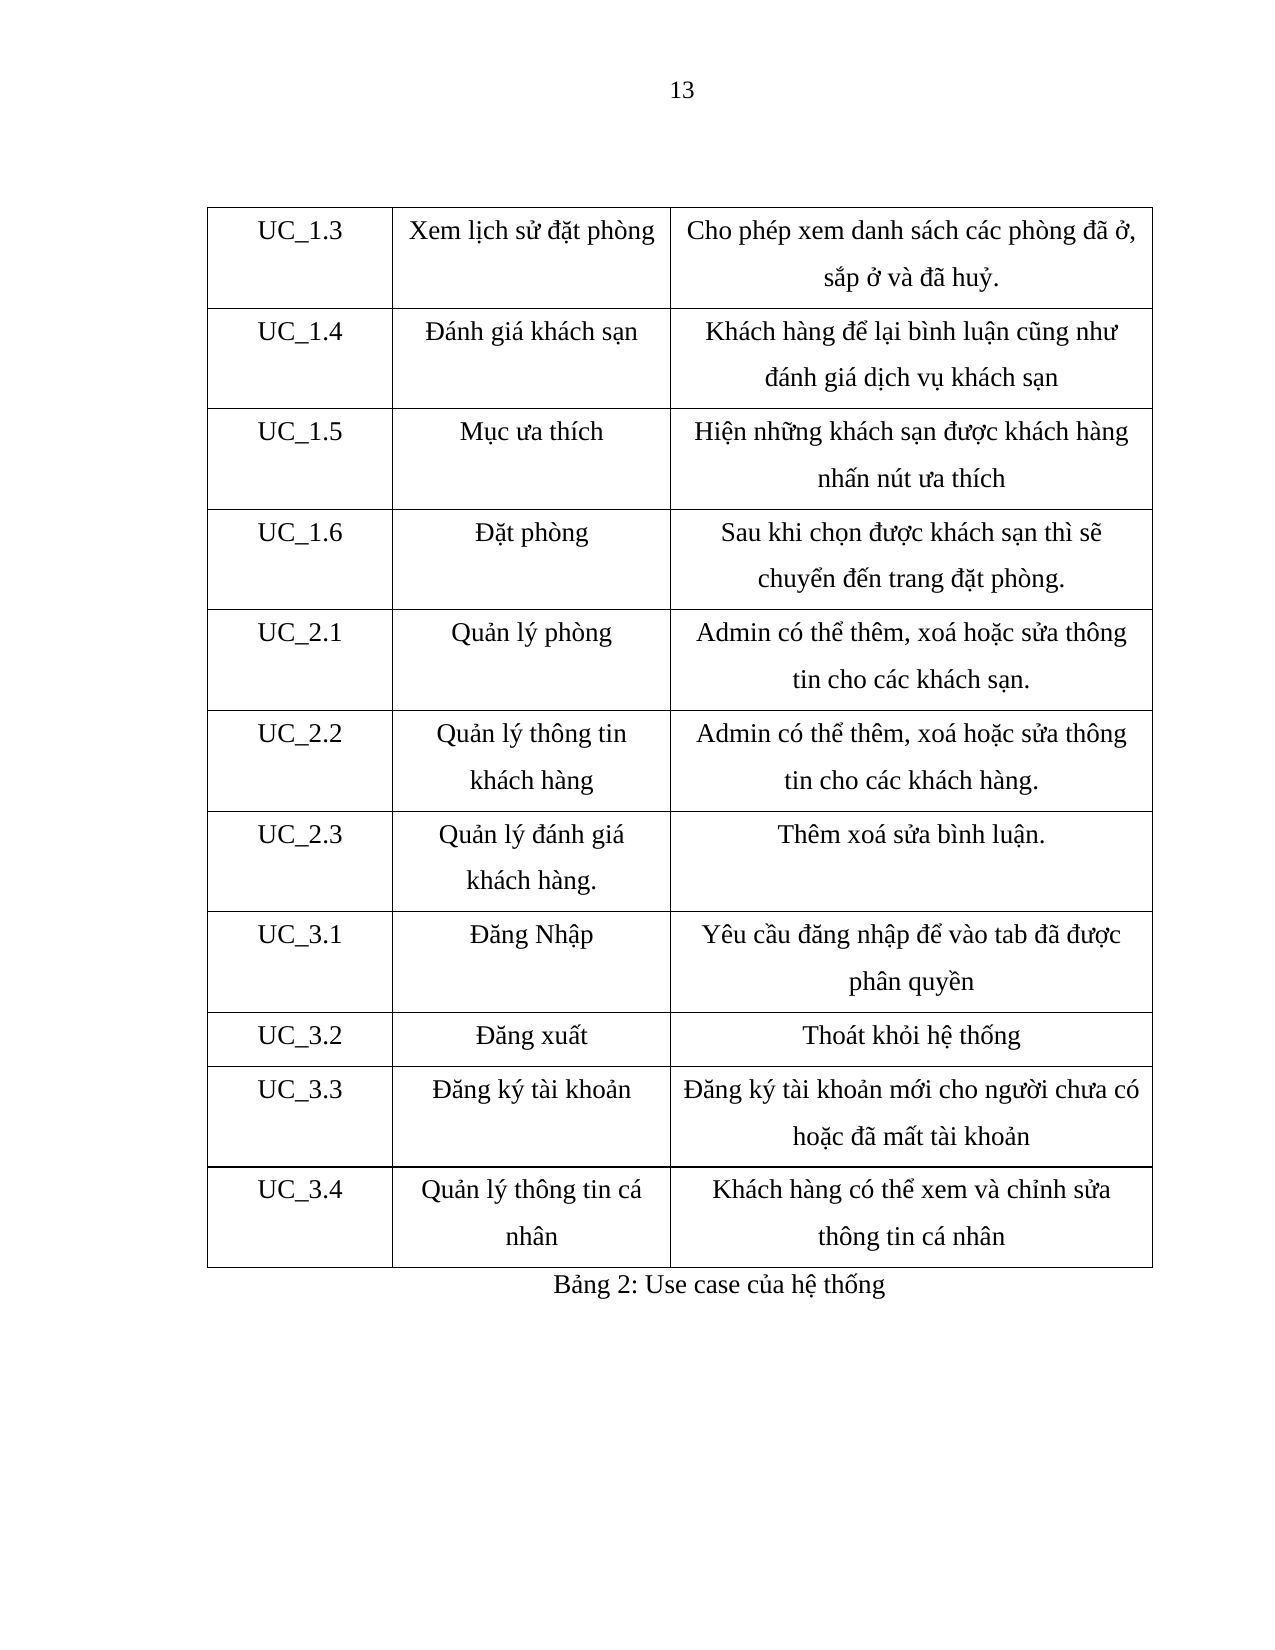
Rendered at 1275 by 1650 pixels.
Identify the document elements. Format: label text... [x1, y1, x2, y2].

table_cell UC_1.6 [208, 510, 392, 609]
table_cell Mục ưa thích [393, 409, 670, 509]
table_cell Khách hàng có thể xem và chỉnh sửa thông tin cá nhân [671, 1168, 1152, 1267]
table_cell UC_1.5 [208, 409, 392, 509]
table_cell UC_1.3 [208, 208, 392, 307]
table_cell UC_3.3 [208, 1067, 392, 1166]
table_cell Sau khi chọn được khách sạn thì sẽ chuyển đến trang đặt phòng. [671, 510, 1152, 609]
table_cell UC_3.2 [208, 1013, 392, 1066]
table_cell Đánh giá khách sạn [393, 309, 670, 408]
table_cell Yêu cầu đăng nhập để vào tab đã được phân quyền [671, 912, 1152, 1012]
table_cell Admin có thể thêm, xoá hoặc sửa thông tin cho các khách sạn. [671, 610, 1152, 710]
table_cell UC_2.3 [208, 812, 392, 911]
table_cell Quản lý thông tin cá nhân [393, 1168, 670, 1267]
table_cell Hiện những khách sạn được khách hàng nhấn nút ưa thích [671, 409, 1152, 509]
table_cell UC_3.1 [208, 912, 392, 1012]
table_cell UC_2.1 [208, 610, 392, 710]
table_cell Đặt phòng [393, 510, 670, 609]
table_cell Quản lý đánh giá khách hàng. [393, 812, 670, 911]
table_cell Đăng ký tài khoản mới cho người chưa có hoặc đã mất tài khoản [671, 1067, 1152, 1166]
table_cell Xem lịch sử đặt phòng [393, 208, 670, 307]
table_cell Đăng Nhập [393, 912, 670, 1012]
table_cell Admin có thể thêm, xoá hoặc sửa thông tin cho các khách hàng. [671, 711, 1152, 811]
table_cell Cho phép xem danh sách các phòng đã ở, sắp ở và đã huỷ. [671, 208, 1152, 307]
table_cell Đăng xuất [393, 1013, 670, 1066]
table_cell Quản lý thông tin khách hàng [393, 711, 670, 811]
table_cell Thêm xoá sửa bình luận. [671, 812, 1152, 911]
table_cell Đăng ký tài khoản [393, 1067, 670, 1166]
table_cell UC_1.4 [208, 309, 392, 408]
table_cell Quản lý phòng [393, 610, 670, 710]
table_cell Thoát khỏi hệ thống [671, 1013, 1152, 1066]
table_cell UC_2.2 [208, 711, 392, 811]
table_cell UC_3.4 [208, 1168, 392, 1267]
table_cell Khách hàng để lại bình luận cũng như đánh giá dịch vụ khách sạn [671, 309, 1152, 408]
